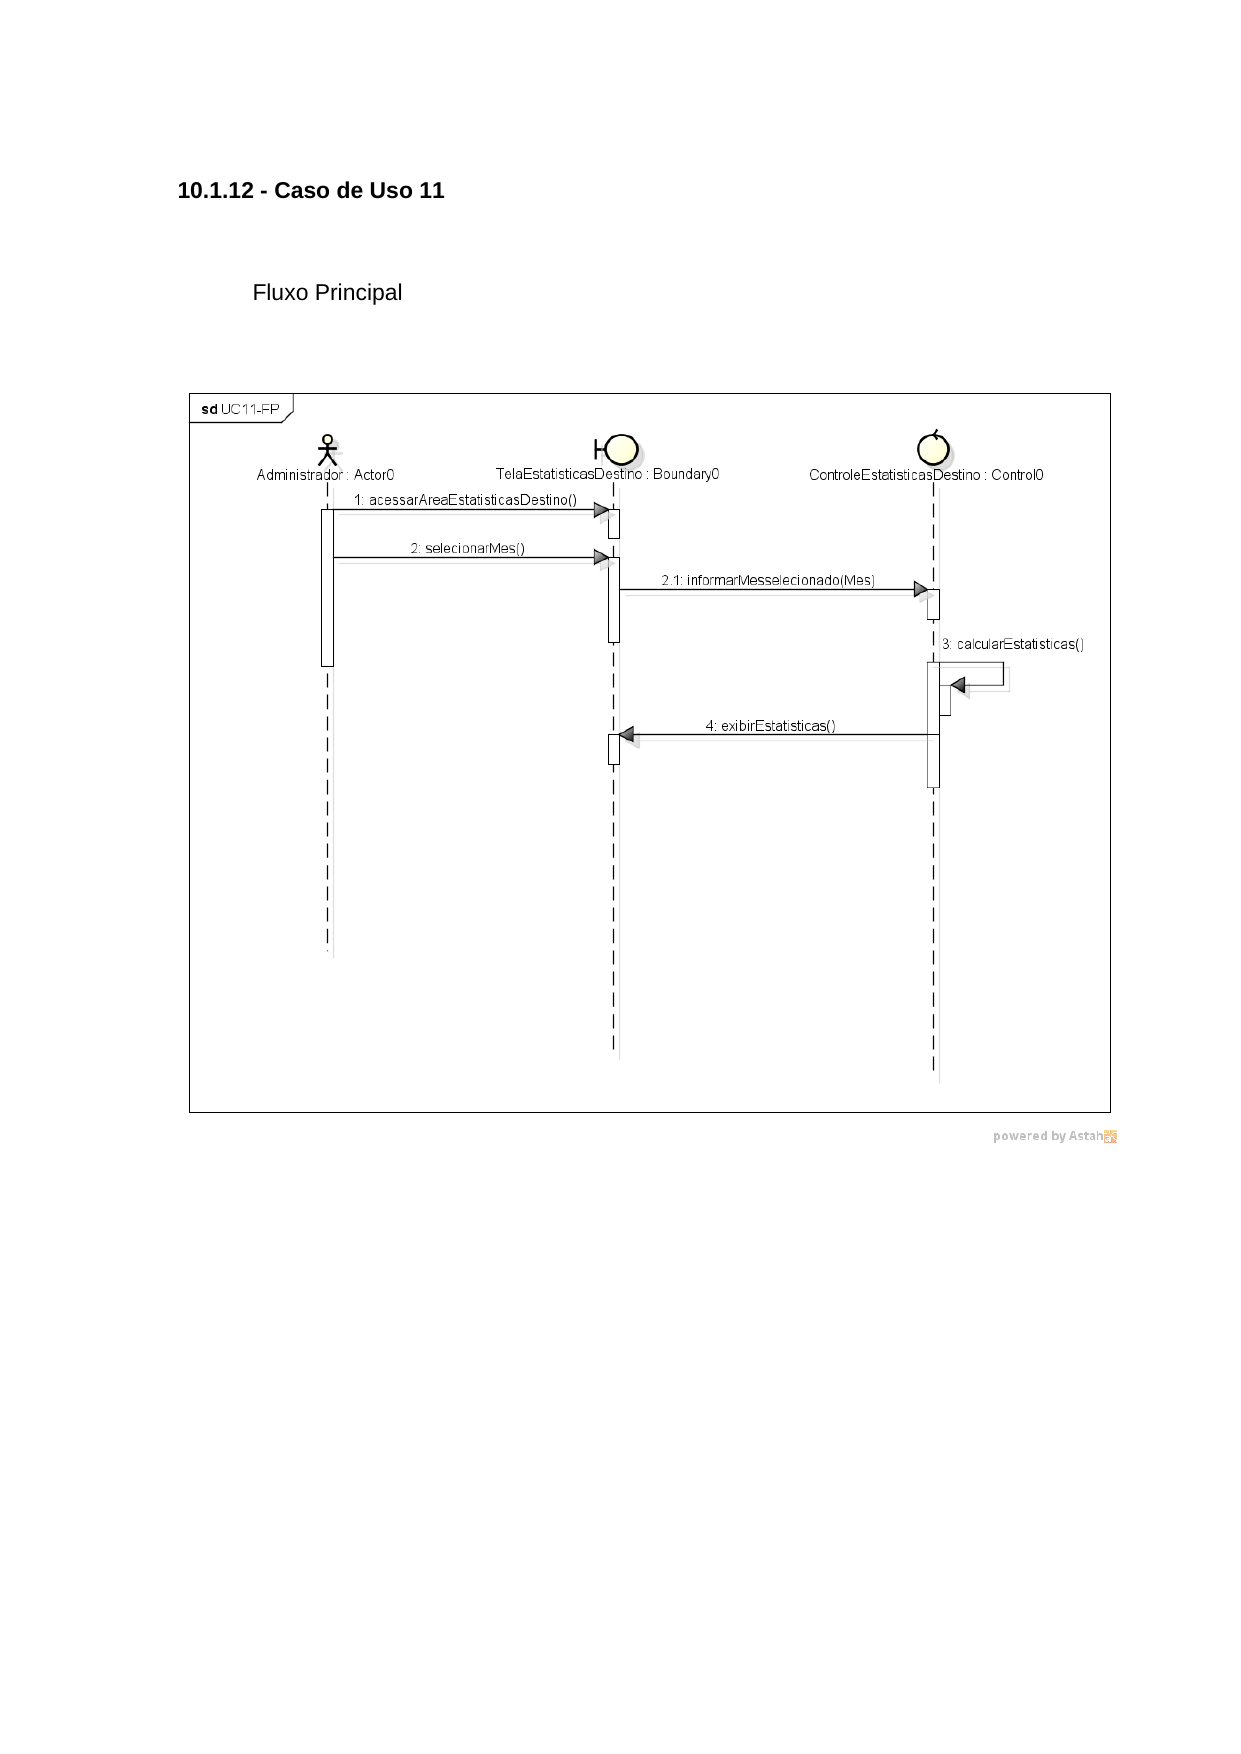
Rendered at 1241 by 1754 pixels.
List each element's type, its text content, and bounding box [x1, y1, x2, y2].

subtitle 10.1.12 - Caso de Uso 11 [177, 177, 1122, 203]
picture [177, 381, 1121, 1147]
text Fluxo Principal [177, 279, 1122, 306]
